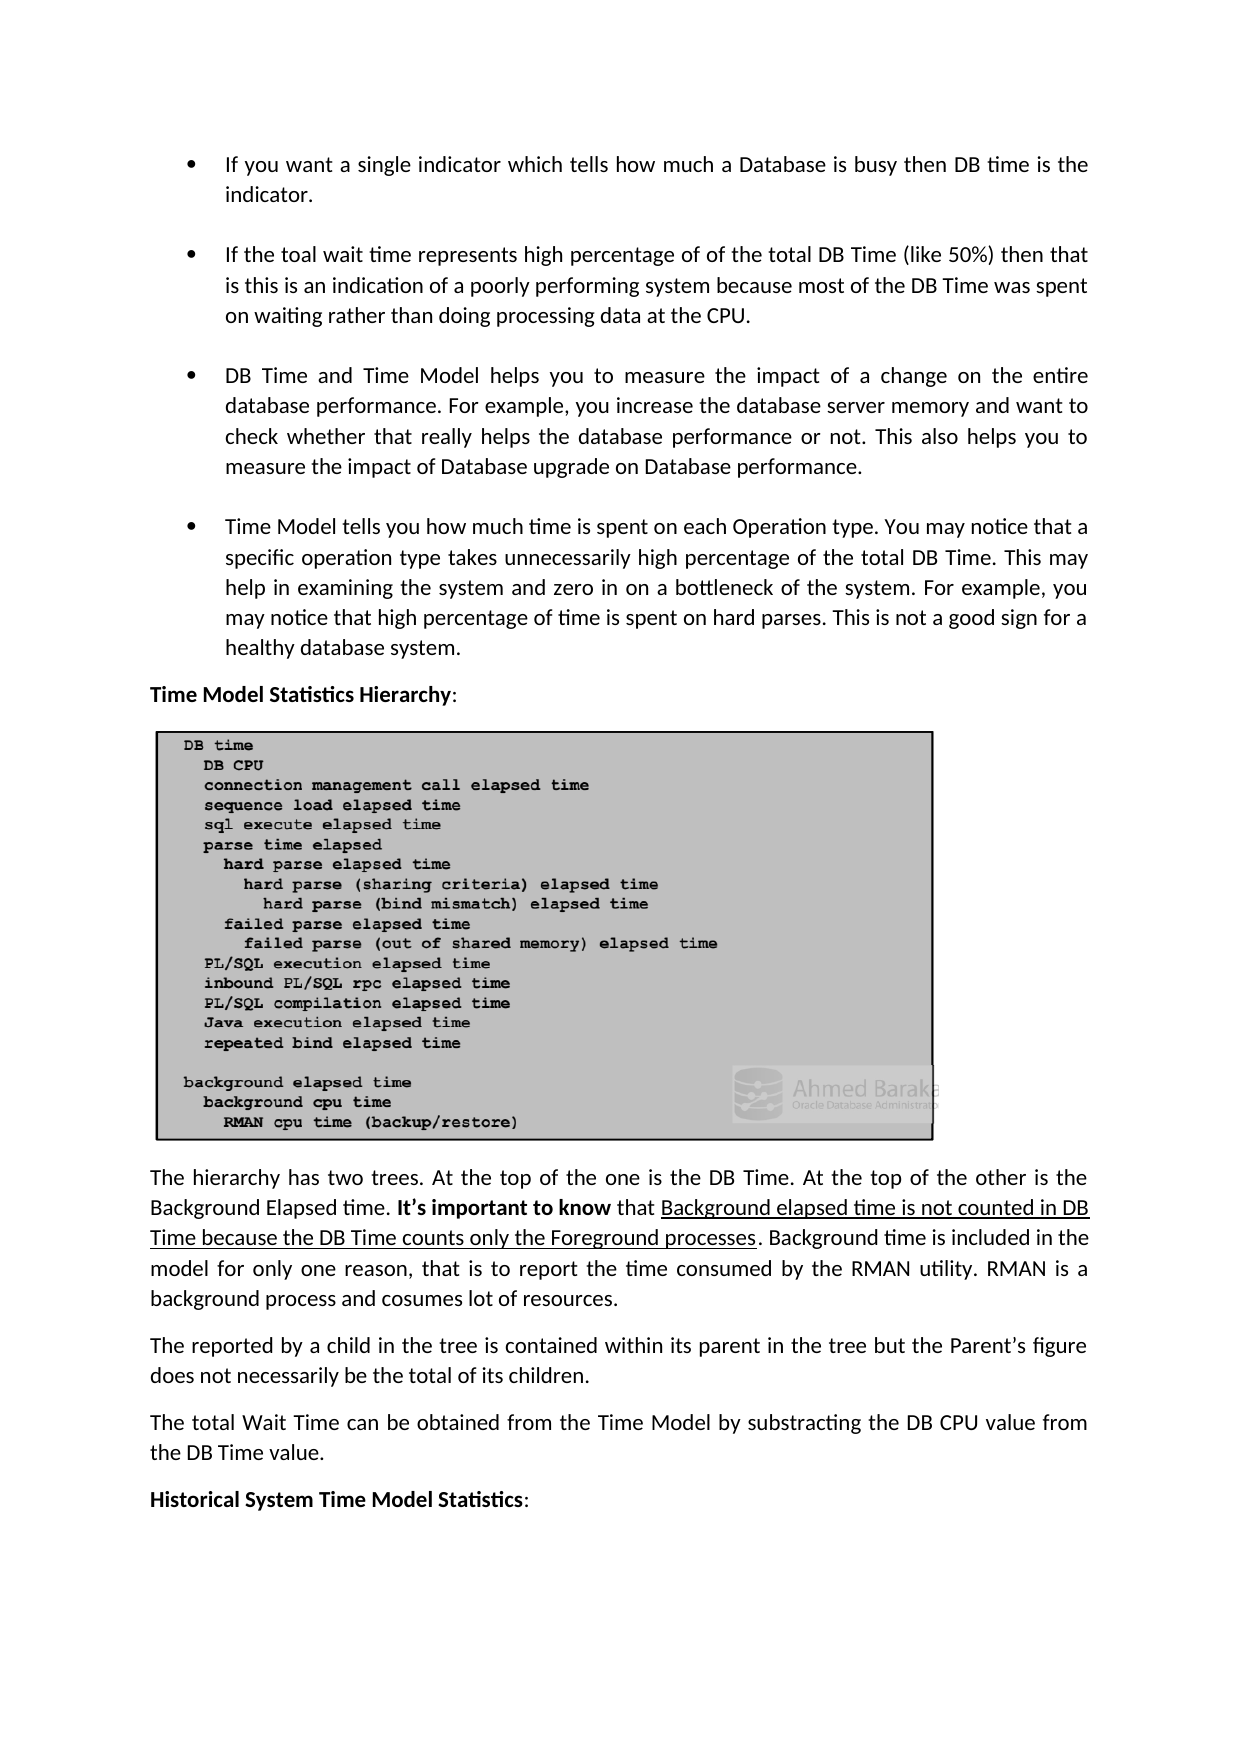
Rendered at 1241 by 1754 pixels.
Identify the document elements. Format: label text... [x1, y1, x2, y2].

picture [150, 727, 939, 1145]
text Time Model Statistics Hierarchy: [150, 680, 1090, 708]
list Time Model tells you how much time is spent on each Operation type. You may notice that a specific operation type takes unnecessarily high percentage of the total DB Time. This may help in examining the system and zero in on a bottleneck of the system. For example, you may notice that high percentage of time is spent on hard parses. This is not a good sign for a healthy database system. [187, 512, 1090, 661]
text The total Wait Time can be obtained from the Time Model by substracting the DB CPU value from the DB Time value. [150, 1408, 1090, 1466]
text The hierarchy has two trees. At the top of the one is the DB Time. At the top of the other is the Background Elapsed time. It’s important to know that Background elapsed time is not counted in DB Time because the DB Time counts only the Foreground processes. Background time is included in the model for only one reason, that is to report the time consumed by the RMAN utility. RMAN is a background process and cosumes lot of resources. [150, 1163, 1090, 1312]
text The reported by a child in the tree is contained within its parent in the tree but the Parent’s figure does not necessarily be the total of its children. [150, 1331, 1090, 1389]
list DB Time and Time Model helps you to measure the impact of a change on the entire database performance. For example, you increase the database server memory and want to check whether that really helps the database performance or not. This also helps you to measure the impact of Database upgrade on Database performance. [187, 361, 1090, 480]
text Historical System Time Model Statistics: [150, 1485, 1090, 1513]
list If the toal wait time represents high percentage of of the total DB Time (like 50%) then that is this is an indication of a poorly performing system because most of the DB Time was spent on waiting rather than doing processing data at the CPU. [187, 241, 1090, 329]
list If you want a single indicator which tells how much a Database is busy then DB time is the indicator. [187, 150, 1090, 208]
